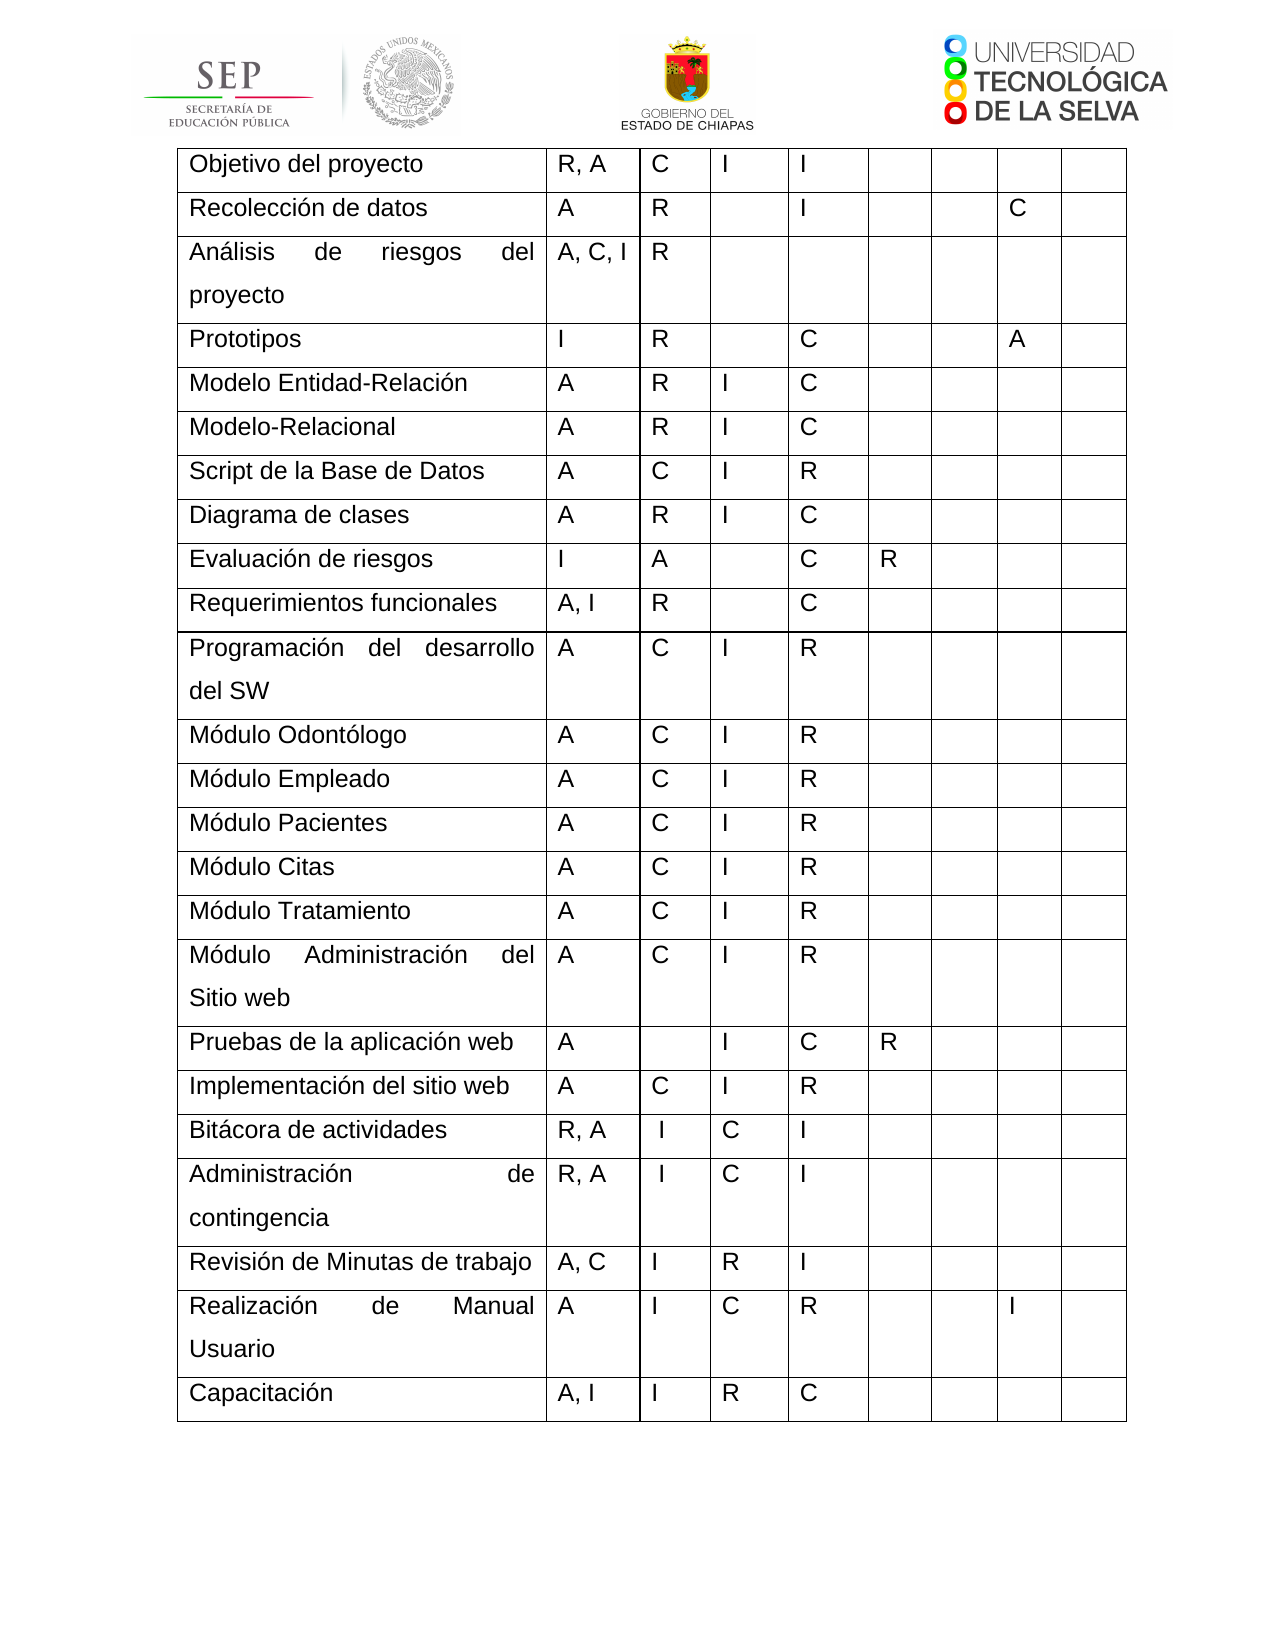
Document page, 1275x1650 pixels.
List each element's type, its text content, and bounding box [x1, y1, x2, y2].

table_cell [998, 456, 1061, 499]
picture [618, 34, 757, 135]
table_cell [711, 544, 788, 587]
table_cell [932, 940, 997, 1026]
table_cell R, A [547, 1159, 639, 1246]
table_cell [1062, 720, 1126, 763]
table_cell A, C, I [547, 237, 639, 323]
table_cell C [789, 412, 868, 455]
table_cell R [641, 589, 710, 631]
table_cell A [547, 808, 639, 851]
table_cell [1062, 412, 1126, 455]
table_cell R [789, 720, 868, 763]
table_cell [1062, 456, 1126, 499]
table_cell [1062, 1071, 1126, 1114]
table_cell C [641, 1071, 710, 1114]
table_cell A [547, 412, 639, 455]
table_cell R [789, 633, 868, 719]
table_cell A [547, 368, 639, 411]
table_cell [932, 1071, 997, 1114]
picture [933, 29, 1173, 130]
table_cell [1062, 808, 1126, 851]
table_cell [998, 720, 1061, 763]
table_cell A [547, 193, 639, 236]
table_cell [1062, 589, 1126, 631]
table_cell [869, 1159, 931, 1246]
table_cell Módulo Citas [178, 852, 546, 895]
table_cell [711, 237, 788, 323]
table_cell [932, 324, 997, 367]
table_cell C [711, 1115, 788, 1158]
table_cell [998, 237, 1061, 323]
table_cell I [641, 1291, 710, 1377]
table_cell R [641, 324, 710, 367]
table_cell [998, 368, 1061, 411]
table_cell [932, 1247, 997, 1289]
table_cell I [641, 1115, 710, 1158]
table_cell [998, 896, 1061, 939]
table_cell [998, 544, 1061, 587]
table_cell A [998, 324, 1061, 367]
table_cell I [789, 149, 868, 192]
table_cell C [789, 500, 868, 543]
table_cell R, A [547, 1115, 639, 1158]
table_cell [869, 940, 931, 1026]
table_cell Recolección de datos [178, 193, 546, 236]
table_cell R [711, 1247, 788, 1289]
table_cell [932, 808, 997, 851]
table_cell [998, 1115, 1061, 1158]
table_cell C [641, 896, 710, 939]
table_cell I [641, 1378, 710, 1421]
table_cell I [711, 1071, 788, 1114]
table_cell R [789, 456, 868, 499]
table_cell I [547, 324, 639, 367]
table_cell Modelo Entidad-Relación [178, 368, 546, 411]
table_cell A [547, 633, 639, 719]
table_cell Bitácora de actividades [178, 1115, 546, 1158]
table_cell [1062, 193, 1126, 236]
table_cell Capacitación [178, 1378, 546, 1421]
table_cell [869, 193, 931, 236]
table_cell Implementación del sitio web [178, 1071, 546, 1114]
table_cell Módulo Tratamiento [178, 896, 546, 939]
table_cell [932, 412, 997, 455]
table_cell C [998, 193, 1061, 236]
table_cell [1062, 764, 1126, 807]
table_cell R, A [547, 149, 639, 192]
table_cell [1062, 1115, 1126, 1158]
table_cell Módulo Empleado [178, 764, 546, 807]
table_cell [1062, 1247, 1126, 1289]
table_cell [932, 589, 997, 631]
table_cell C [789, 324, 868, 367]
table_cell [869, 720, 931, 763]
table_cell [998, 1159, 1061, 1246]
table_cell I [711, 1027, 788, 1070]
table_cell [869, 1378, 931, 1421]
table_cell R [789, 1291, 868, 1377]
table_cell [998, 589, 1061, 631]
table_cell [869, 1071, 931, 1114]
table_cell C [641, 149, 710, 192]
table_cell [932, 1291, 997, 1377]
table_cell [998, 412, 1061, 455]
table_cell [998, 1247, 1061, 1289]
table_cell I [641, 1159, 710, 1246]
table_cell A [547, 764, 639, 807]
table_cell C [641, 456, 710, 499]
table_cell [998, 940, 1061, 1026]
table_cell R [789, 940, 868, 1026]
table_cell Modelo-Relacional [178, 412, 546, 455]
table_cell A [547, 1071, 639, 1114]
table_cell R [641, 368, 710, 411]
table_cell C [641, 764, 710, 807]
table_cell R [641, 237, 710, 323]
table_cell C [789, 1027, 868, 1070]
table_cell I [789, 193, 868, 236]
table_cell [711, 324, 788, 367]
table_cell [711, 589, 788, 631]
table_cell [1062, 940, 1126, 1026]
table_cell [869, 500, 931, 543]
table_cell [932, 1027, 997, 1070]
table_cell [1062, 852, 1126, 895]
table_cell [932, 720, 997, 763]
table_cell [1062, 1378, 1126, 1421]
table_cell I [998, 1291, 1061, 1377]
table_cell A, I [547, 589, 639, 631]
table_cell C [711, 1159, 788, 1246]
table_cell [932, 1378, 997, 1421]
table_cell [932, 1115, 997, 1158]
table_cell I [711, 896, 788, 939]
table_cell [869, 764, 931, 807]
table_cell C [789, 368, 868, 411]
table_cell C [641, 852, 710, 895]
table_cell [932, 500, 997, 543]
table_cell [869, 149, 931, 192]
table_cell [1062, 500, 1126, 543]
table_cell Programación del desarrollo del SW [178, 633, 546, 719]
table_cell [1062, 324, 1126, 367]
table_cell Revisión de Minutas de trabajo [178, 1247, 546, 1289]
table_cell A [547, 896, 639, 939]
table_cell [869, 852, 931, 895]
table_cell R [641, 193, 710, 236]
table_cell [998, 1027, 1061, 1070]
table_cell [932, 149, 997, 192]
table_cell A [547, 456, 639, 499]
table_cell [932, 368, 997, 411]
table_cell C [789, 544, 868, 587]
table_cell I [789, 1115, 868, 1158]
table_cell [711, 193, 788, 236]
table_cell I [711, 149, 788, 192]
table_cell C [641, 940, 710, 1026]
table_cell A, C [547, 1247, 639, 1289]
table_cell [932, 852, 997, 895]
table_cell A [641, 544, 710, 587]
table_cell A [547, 1027, 639, 1070]
table_cell I [711, 412, 788, 455]
table_cell A, I [547, 1378, 639, 1421]
table_cell [869, 1247, 931, 1289]
table_cell [998, 1378, 1061, 1421]
table_cell C [641, 808, 710, 851]
table_cell A [547, 500, 639, 543]
table_cell [998, 149, 1061, 192]
table_cell R [869, 544, 931, 587]
table_cell Módulo Odontólogo [178, 720, 546, 763]
table_cell A [547, 940, 639, 1026]
table_cell [932, 764, 997, 807]
table_cell [1062, 544, 1126, 587]
table_cell C [789, 1378, 868, 1421]
table_cell C [641, 633, 710, 719]
table_cell R [789, 896, 868, 939]
table_cell [1062, 1159, 1126, 1246]
table_cell A [547, 1291, 639, 1377]
table_cell [1062, 896, 1126, 939]
table_cell [1062, 1291, 1126, 1377]
table_cell I [711, 852, 788, 895]
table_cell [932, 193, 997, 236]
table_cell [869, 456, 931, 499]
picture [131, 34, 462, 136]
table_cell I [711, 633, 788, 719]
table_cell [998, 633, 1061, 719]
table_cell [932, 456, 997, 499]
table_cell [869, 368, 931, 411]
table_cell R [641, 500, 710, 543]
table_cell Realización de Manual Usuario [178, 1291, 546, 1377]
table_cell [869, 1291, 931, 1377]
table_cell [869, 1115, 931, 1158]
table_cell [1062, 237, 1126, 323]
table_cell [641, 1027, 710, 1070]
table_cell Diagrama de clases [178, 500, 546, 543]
table_cell [932, 633, 997, 719]
table_cell [932, 544, 997, 587]
table_cell I [789, 1247, 868, 1289]
table_cell Módulo Administración del Sitio web [178, 940, 546, 1026]
table_cell [1062, 149, 1126, 192]
table_cell Evaluación de riesgos [178, 544, 546, 587]
table_cell [998, 808, 1061, 851]
table_cell Requerimientos funcionales [178, 589, 546, 631]
table_cell Módulo Pacientes [178, 808, 546, 851]
table_cell [869, 633, 931, 719]
table_cell [998, 500, 1061, 543]
table_cell I [641, 1247, 710, 1289]
table_cell [932, 1159, 997, 1246]
table_cell [998, 764, 1061, 807]
table_cell [1062, 1027, 1126, 1070]
table_cell C [641, 720, 710, 763]
table_cell R [789, 764, 868, 807]
table_cell Administración de contingencia [178, 1159, 546, 1246]
table_cell I [711, 808, 788, 851]
table_cell R [641, 412, 710, 455]
table_cell R [869, 1027, 931, 1070]
table_cell I [711, 720, 788, 763]
table_cell R [711, 1378, 788, 1421]
table_cell I [711, 456, 788, 499]
table_cell [869, 412, 931, 455]
table_cell C [711, 1291, 788, 1377]
table_cell I [789, 1159, 868, 1246]
table_cell I [711, 500, 788, 543]
table_cell C [789, 589, 868, 631]
table_cell R [789, 852, 868, 895]
table_cell [789, 237, 868, 323]
table_cell A [547, 720, 639, 763]
table_cell I [711, 368, 788, 411]
table_cell [932, 237, 997, 323]
table_cell [869, 896, 931, 939]
table_cell [998, 852, 1061, 895]
table_cell R [789, 808, 868, 851]
table_cell I [711, 764, 788, 807]
table_cell [869, 237, 931, 323]
table_cell Script de la Base de Datos [178, 456, 546, 499]
table_cell A [547, 852, 639, 895]
table_cell Prototipos [178, 324, 546, 367]
table_cell Análisis de riesgos del proyecto [178, 237, 546, 323]
table_cell [1062, 368, 1126, 411]
table_cell R [789, 1071, 868, 1114]
table_cell Pruebas de la aplicación web [178, 1027, 546, 1070]
table_cell Objetivo del proyecto [178, 149, 546, 192]
table_cell [932, 896, 997, 939]
table_cell [869, 589, 931, 631]
table_cell I [547, 544, 639, 587]
table_cell I [711, 940, 788, 1026]
table_cell [1062, 633, 1126, 719]
table_cell [869, 324, 931, 367]
table_cell [998, 1071, 1061, 1114]
table_cell [869, 808, 931, 851]
